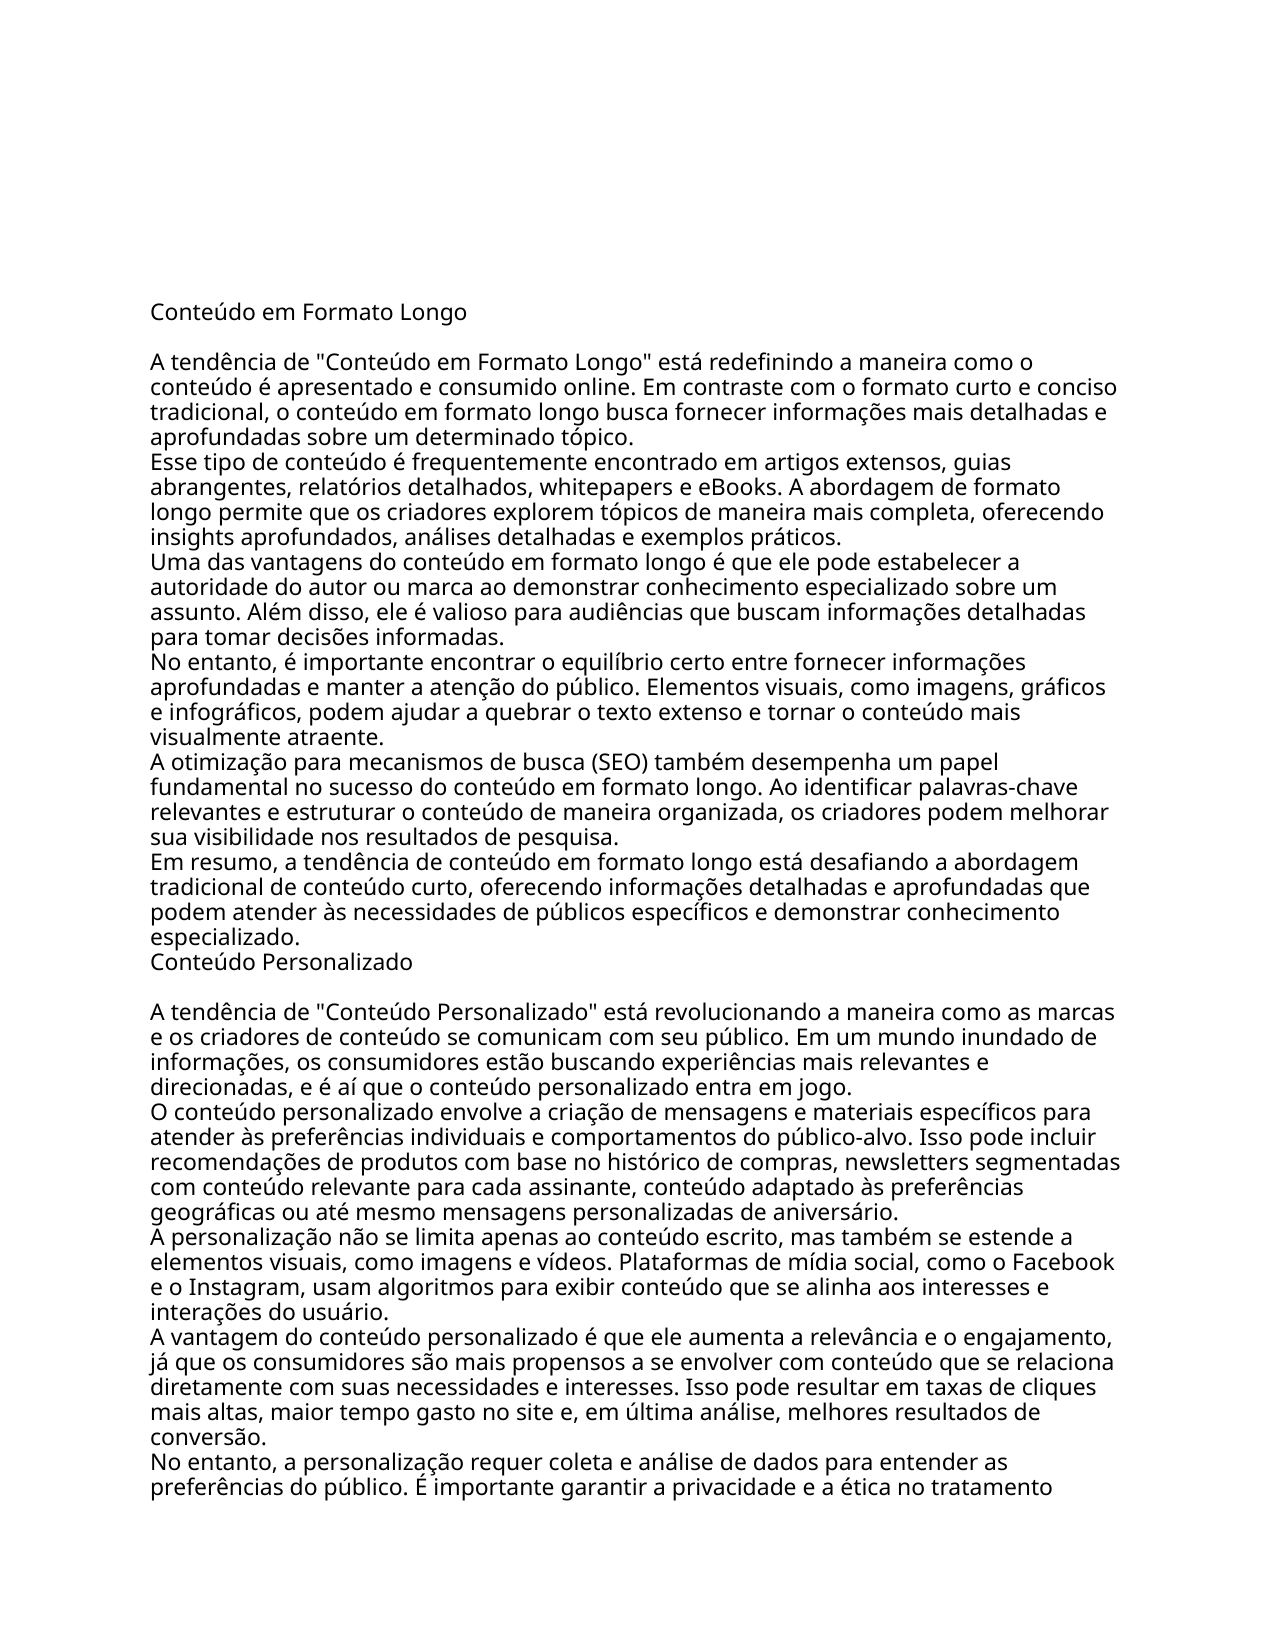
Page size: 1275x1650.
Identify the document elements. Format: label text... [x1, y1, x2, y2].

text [150, 1450, 1125, 1500]
text A tendência de "Conteúdo Personalizado" está revolucionando a maneira como as marcas e os criadores de conteúdo se comunicam com seu público. Em um mundo inundado de informações, os consumidores estão buscando experiências mais relevantes e direcionadas, e é aí que o conteúdo personalizado entra em jogo. [150, 1000, 1125, 1100]
text A otimização para mecanismos de busca (SEO) também desempenha um papel fundamental no sucesso do conteúdo em formato longo. Ao identificar palavras-chave relevantes e estruturar o conteúdo de maneira organizada, os criadores podem melhorar sua visibilidade nos resultados de pesquisa. [150, 750, 1125, 850]
text Conteúdo em Formato Longo [150, 300, 1125, 325]
text Esse tipo de conteúdo é frequentemente encontrado em artigos extensos, guias abrangentes, relatórios detalhados, whitepapers e eBooks. A abordagem de formato longo permite que os criadores explorem tópicos de maneira mais completa, oferecendo insights aprofundados, análises detalhadas e exemplos práticos. [150, 450, 1125, 550]
text A personalização não se limita apenas ao conteúdo escrito, mas também se estende a elementos visuais, como imagens e vídeos. Plataformas de mídia social, como o Facebook e o Instagram, usam algoritmos para exibir conteúdo que se alinha aos interesses e interações do usuário. [150, 1225, 1125, 1325]
text A vantagem do conteúdo personalizado é que ele aumenta a relevância e o engajamento, já que os consumidores são mais propensos a se envolver com conteúdo que se relaciona diretamente com suas necessidades e interesses. Isso pode resultar em taxas de cliques mais altas, maior tempo gasto no site e, em última análise, melhores resultados de conversão. [150, 1325, 1125, 1450]
text A tendência de "Conteúdo em Formato Longo" está redefinindo a maneira como o conteúdo é apresentado e consumido online. Em contraste com o formato curto e conciso tradicional, o conteúdo em formato longo busca fornecer informações mais detalhadas e aprofundadas sobre um determinado tópico. [150, 350, 1125, 450]
text Em resumo, a tendência de conteúdo em formato longo está desafiando a abordagem tradicional de conteúdo curto, oferecendo informações detalhadas e aprofundadas que podem atender às necessidades de públicos específicos e demonstrar conhecimento especializado. [150, 850, 1125, 950]
text O conteúdo personalizado envolve a criação de mensagens e materiais específicos para atender às preferências individuais e comportamentos do público-alvo. Isso pode incluir recomendações de produtos com base no histórico de compras, newsletters segmentadas com conteúdo relevante para cada assinante, conteúdo adaptado às preferências geográficas ou até mesmo mensagens personalizadas de aniversário. [150, 1100, 1125, 1225]
text No entanto, é importante encontrar o equilíbrio certo entre fornecer informações aprofundadas e manter a atenção do público. Elementos visuais, como imagens, gráficos e infográficos, podem ajudar a quebrar o texto extenso e tornar o conteúdo mais visualmente atraente. [150, 650, 1125, 750]
text Conteúdo Personalizado [150, 950, 1125, 975]
text Uma das vantagens do conteúdo em formato longo é que ele pode estabelecer a autoridade do autor ou marca ao demonstrar conhecimento especializado sobre um assunto. Além disso, ele é valioso para audiências que buscam informações detalhadas para tomar decisões informadas. [150, 550, 1125, 650]
